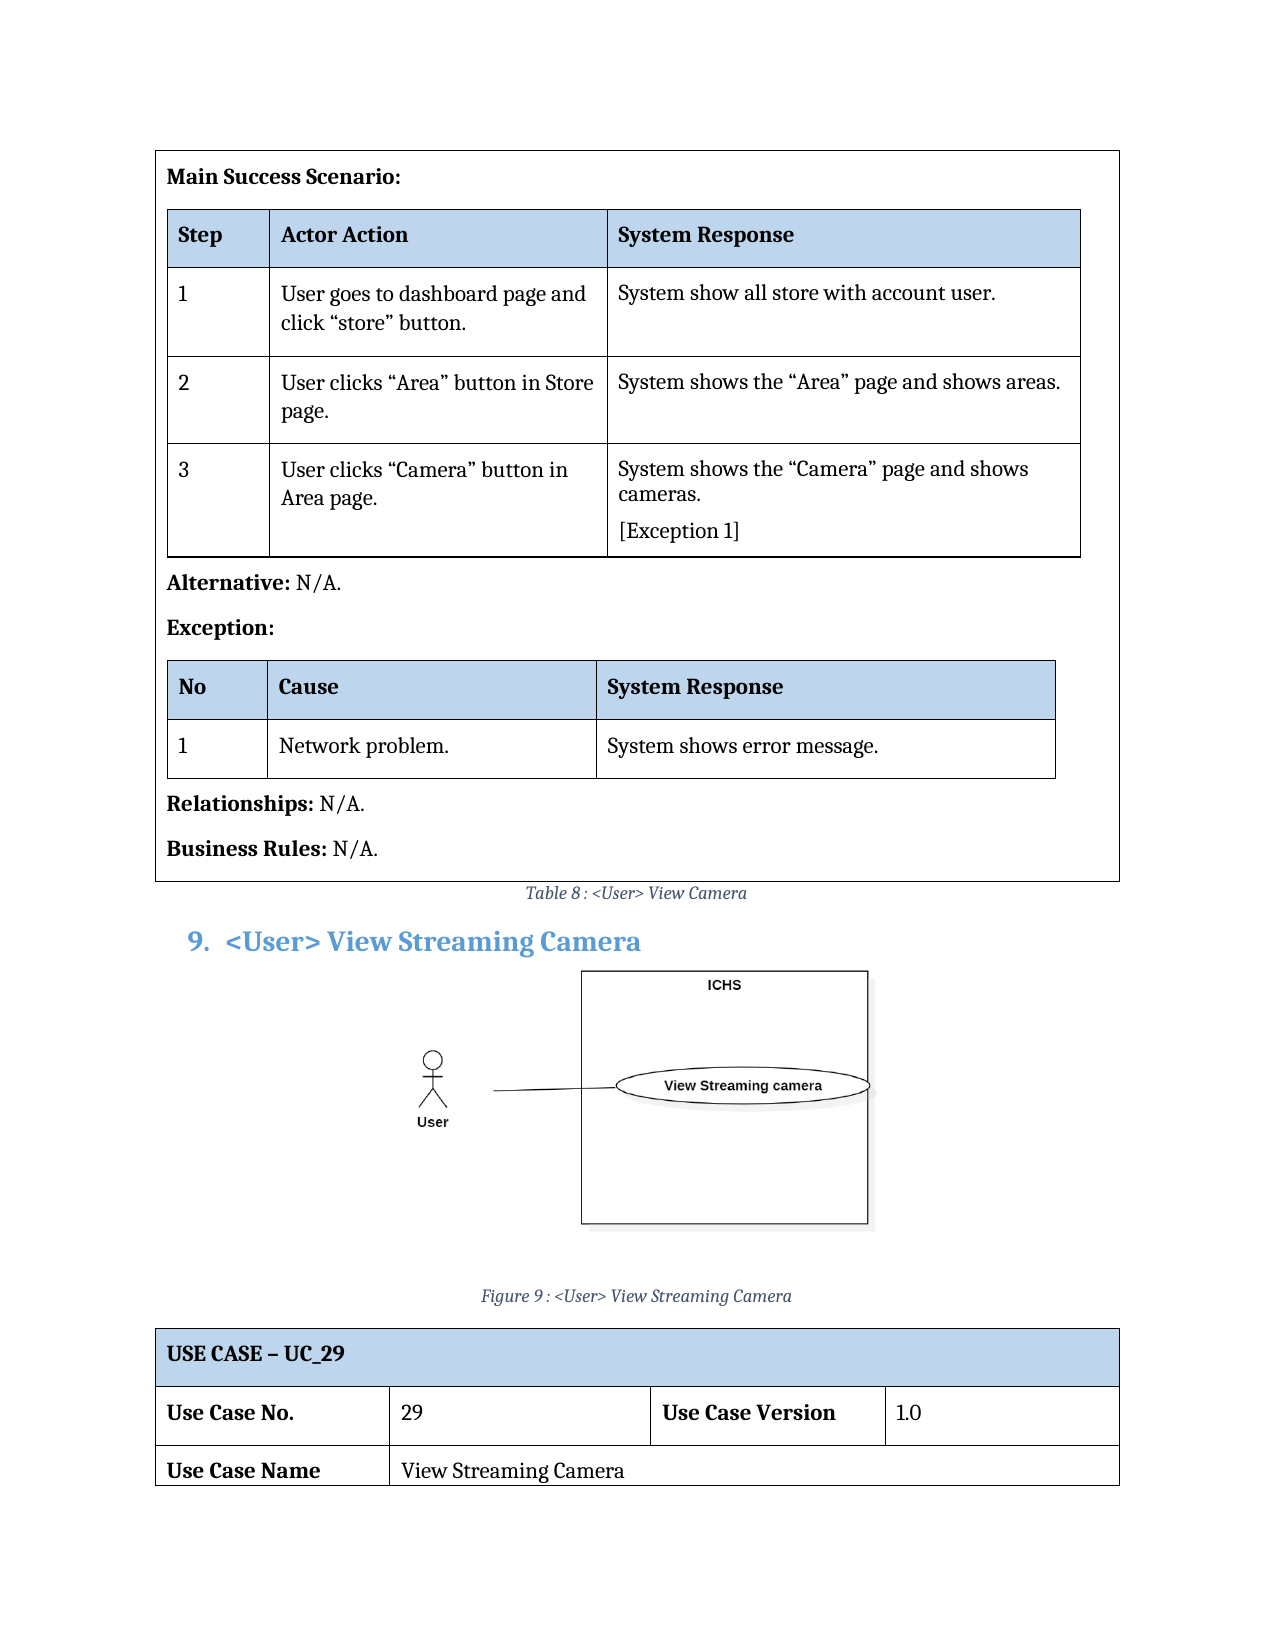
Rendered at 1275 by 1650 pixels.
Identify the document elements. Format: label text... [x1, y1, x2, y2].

table_cell Use Case Name [156, 1446, 389, 1485]
table_header USE CASE – UC_29 [156, 1329, 1119, 1386]
table_cell 1.0 [886, 1387, 1119, 1445]
table_cell 29 [390, 1387, 650, 1445]
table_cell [156, 151, 1119, 881]
text Figure : <User> View Streaming Camera [150, 1285, 1125, 1307]
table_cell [390, 1446, 1119, 1485]
text Table : <User> View Camera [150, 882, 1125, 904]
table_cell Use Case No. [156, 1387, 389, 1445]
table_cell Use Case Version [651, 1387, 885, 1445]
subtitle <User> View Streaming Camera [187, 925, 1125, 958]
picture [362, 960, 913, 1267]
